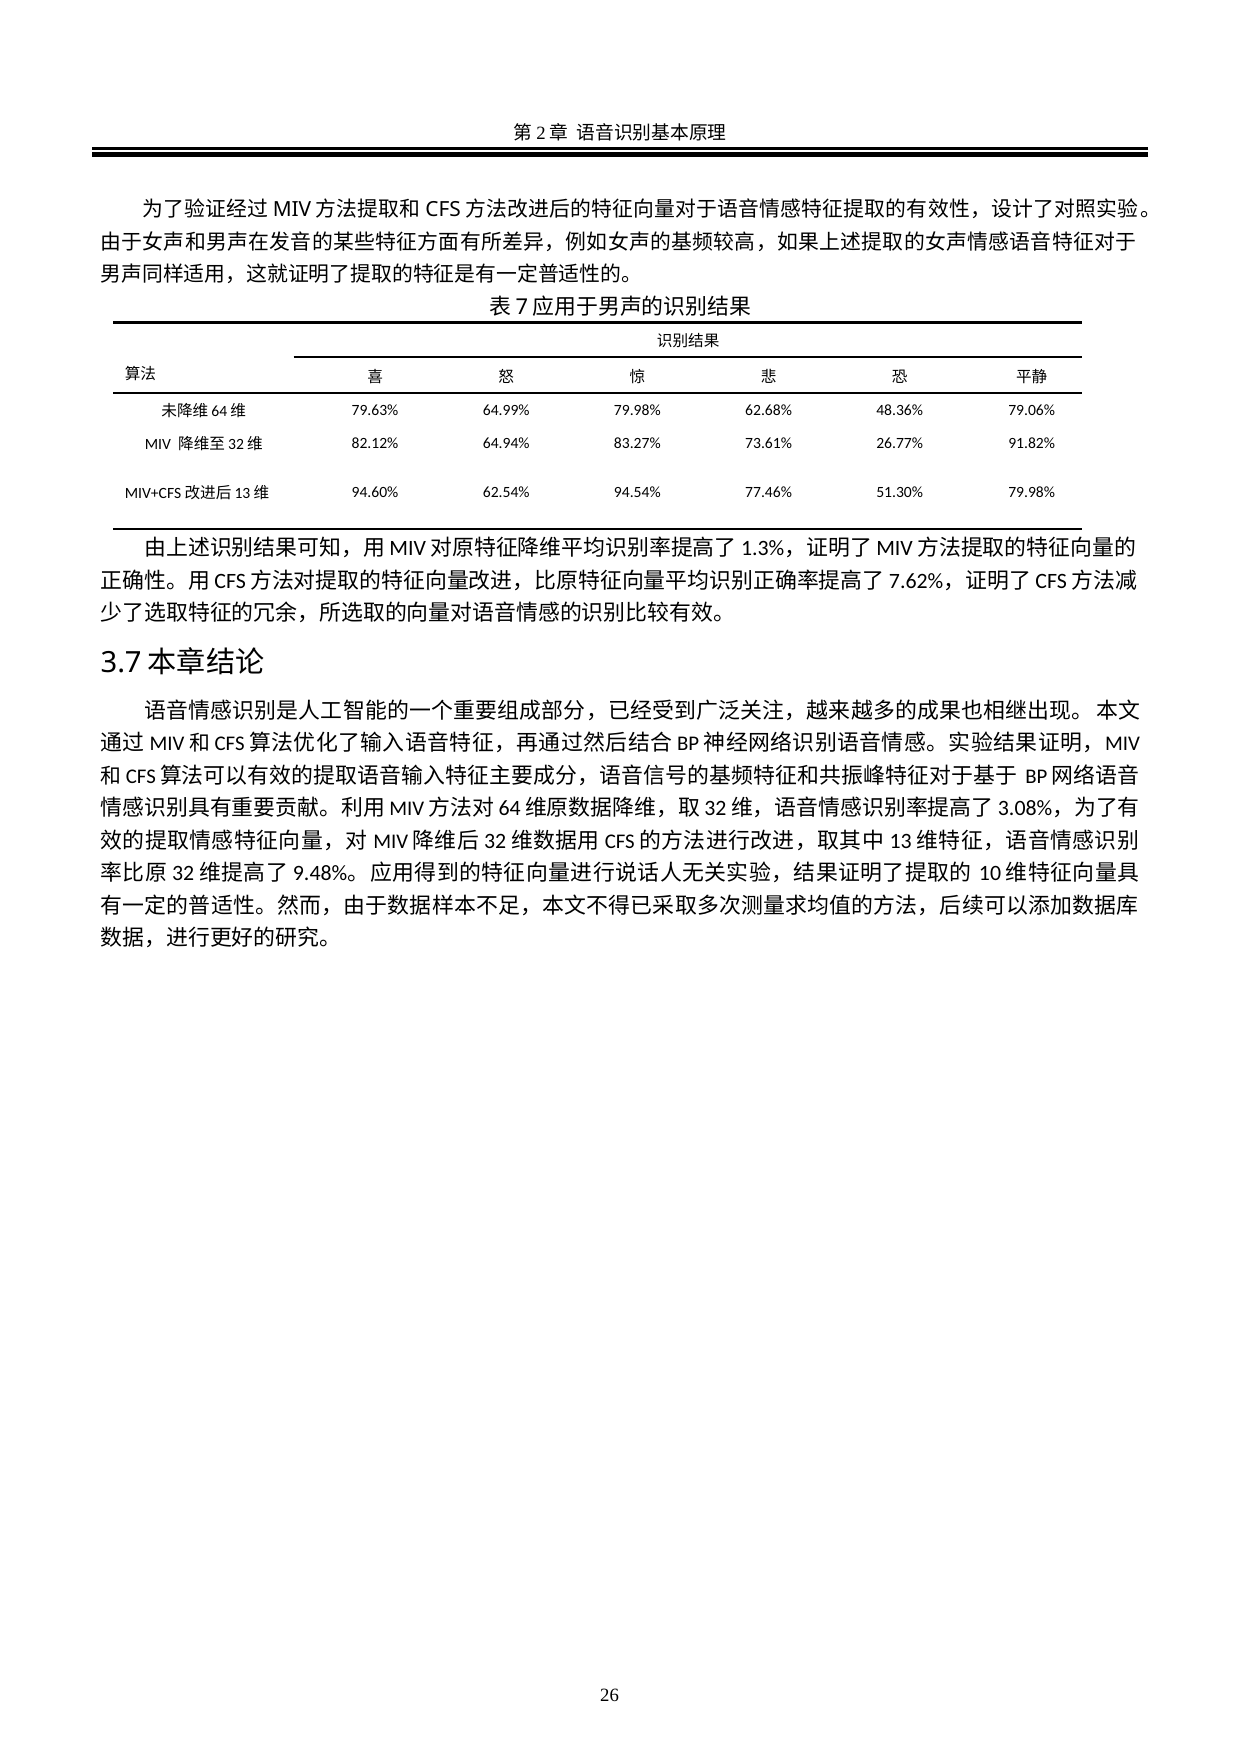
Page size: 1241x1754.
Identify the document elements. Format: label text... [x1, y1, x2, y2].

table_cell 62.68% [687, 394, 818, 426]
table_cell 82.12% [294, 426, 425, 476]
table_cell 51.30% [818, 476, 949, 528]
table_cell 喜 [294, 358, 425, 392]
table_cell 94.60% [294, 476, 425, 528]
text 3.7本章结论 [100, 627, 1140, 692]
text 语音情感识别是人工智能的一个重要组成部分，已经受到广泛关注，越来越多的成果也相继出现。本文通过MIV和CFS算法优化了输入语音特征，再通过然后结合BP神经网络识别语音情感。实验结果证明，MIV和CFS算法可以有效的提取语音输入特征主要成分，语音信号的基频特征和共振峰特征对于基于BP网络语音情感识别具有重要贡献。利用MIV方法对64维原数据降维，取32维，语音情感识别率提高了3.08%，为了有效的提取情感特征向量，对MIV降维后32维数据用CFS的方法进行改进，取其中13维特征，语音情感识别率比原32维提高了9.48%。应用得到的特征向量进行说话人无关实验，结果证明了提取的10维特征向量具有一定的普适性。然而，由于数据样本不足，本文不得已采取多次测量求均值的方法，后续可以添加数据库数据，进行更好的研究。 [100, 692, 1140, 952]
text 由上述识别结果可知，用MIV对原特征降维平均识别率提高了1.3%，证明了MIV方法提取的特征向量的正确性。用CFS方法对提取的特征向量改进，比原特征向量平均识别正确率提高了7.62%，证明了CFS方法减少了选取特征的冗余，所选取的向量对语音情感的识别比较有效。 [100, 530, 1140, 627]
table_cell 79.63% [294, 394, 425, 426]
table_cell 平静 [949, 358, 1082, 392]
table_header 识别结果 [294, 324, 1082, 356]
table_cell MIV+CFS改进后13维 [113, 476, 293, 528]
table_cell 64.94% [425, 426, 556, 476]
table_cell 惊 [556, 358, 687, 392]
table_cell 91.82% [949, 426, 1082, 476]
table_cell MIV 降维至32维 [113, 426, 293, 476]
table_cell 悲 [687, 358, 818, 392]
table_cell 26.77% [818, 426, 949, 476]
table_cell 94.54% [556, 476, 687, 528]
text 表7应用于男声的识别结果 [100, 289, 1140, 321]
table_cell 79.98% [556, 394, 687, 426]
text 为了验证经过MIV方法提取和CFS方法改进后的特征向量对于语音情感特征提取的有效性，设计了对照实验。由于女声和男声在发音的某些特征方面有所差异，例如女声的基频较高，如果上述提取的女声情感语音特征对于男声同样适用，这就证明了提取的特征是有一定普适性的。 [100, 191, 1140, 289]
table_header 算法 [113, 324, 293, 392]
table_cell 未降维64维 [113, 394, 293, 426]
table_cell 48.36% [818, 394, 949, 426]
table_cell 64.99% [425, 394, 556, 426]
table_cell 79.98% [949, 476, 1082, 528]
table_cell 73.61% [687, 426, 818, 476]
table_cell 62.54% [425, 476, 556, 528]
table_cell 83.27% [556, 426, 687, 476]
table_cell 79.06% [949, 394, 1082, 426]
table_cell 怒 [425, 358, 556, 392]
table_cell 77.46% [687, 476, 818, 528]
table_cell 恐 [818, 358, 949, 392]
